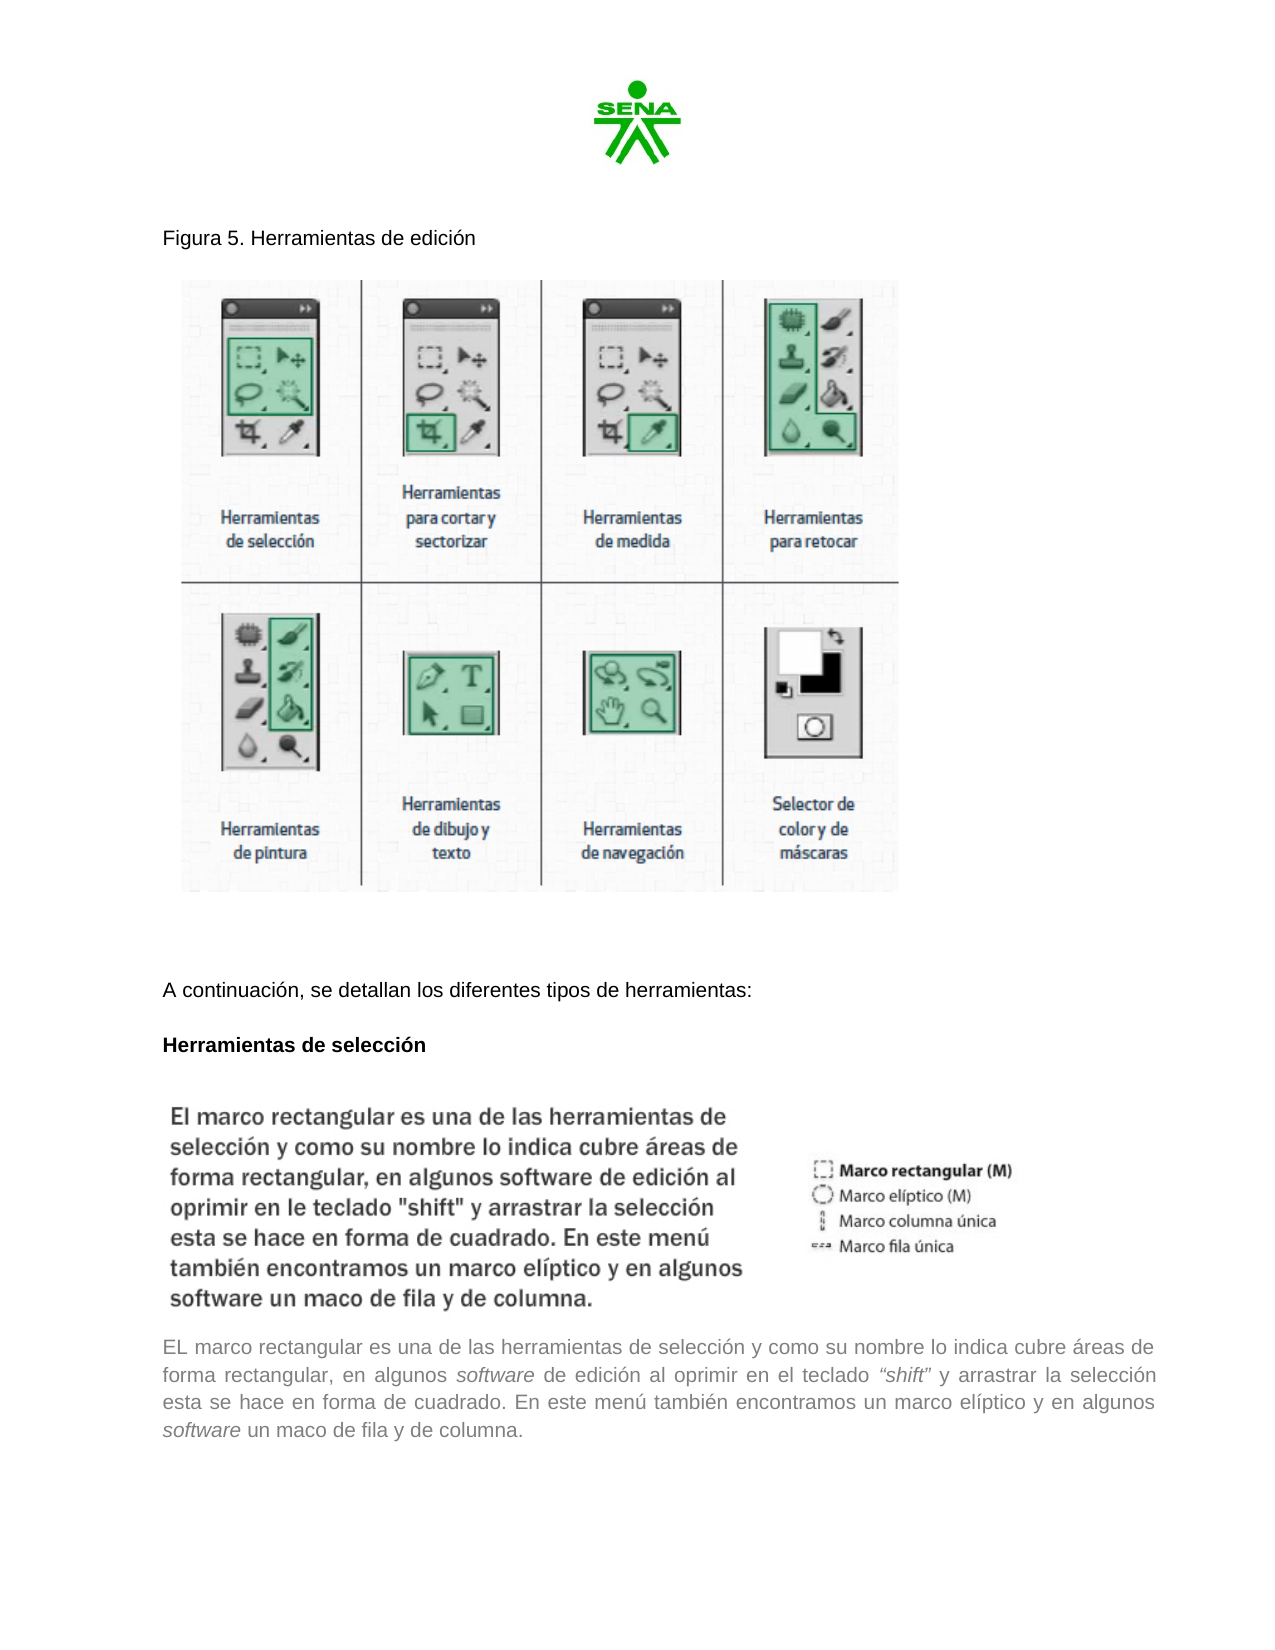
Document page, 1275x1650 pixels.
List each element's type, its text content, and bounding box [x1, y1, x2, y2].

picture [588, 75, 687, 172]
text Figura 5. Herramientas de edición [162, 225, 1157, 249]
text A continuación, se detallan los diferentes tipos de herramientas: [162, 978, 1157, 1002]
text Herramientas de selección [162, 1033, 1157, 1057]
text EL marco rectangular es una de las herramientas de selección y como su nombre lo indica cubre áreas de forma rectangular, en algunos software de edición al oprimir en el teclado “shift” y arrastrar la selección esta se hace en forma de cuadrado. En este menú también encontramos un marco elíptico y en algunos software un maco de fila y de columna. [162, 1335, 1157, 1442]
